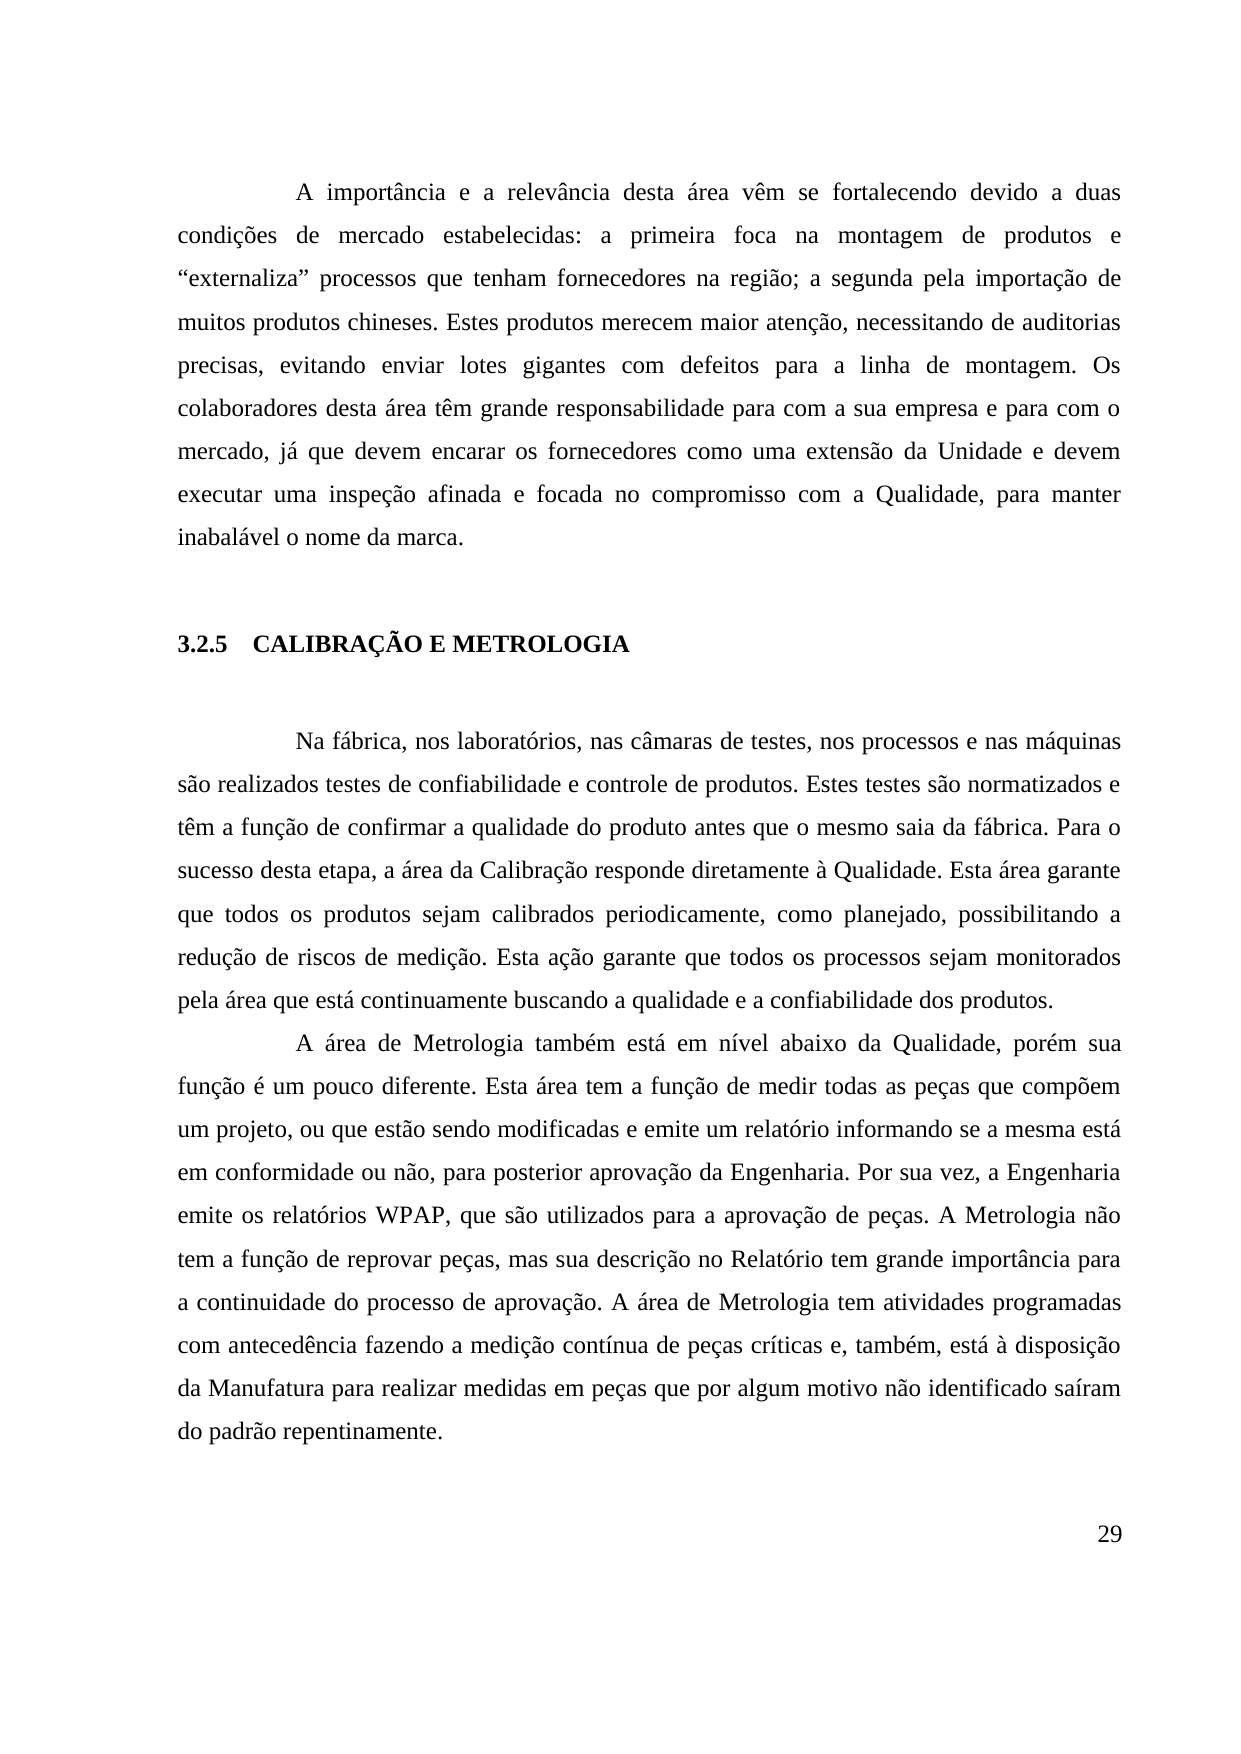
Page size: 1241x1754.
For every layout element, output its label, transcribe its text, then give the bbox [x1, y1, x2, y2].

text A importância e a relevância desta área vêm se fortalecendo devido a duas condições de mercado estabelecidas: a primeira foca na montagem de produtos e “externaliza” processos que tenham fornecedores na região; a segunda pela importação de muitos produtos chineses. Estes produtos merecem maior atenção, necessitando de auditorias precisas, evitando enviar lotes gigantes com defeitos para a linha de montagem. Os colaboradores desta área têm grande responsabilidade para com a sua empresa e para com o mercado, já que devem encarar os fornecedores como uma extensão da Unidade e devem executar uma inspeção afinada e focada no compromisso com a Qualidade, para manter inabalável o nome da marca. [177, 177, 1122, 551]
subtitle CALIBRAÇÃO E METROLOGIA [177, 629, 1122, 658]
text A área de Metrologia também está em nível abaixo da Qualidade, porém sua função é um pouco diferente. Esta área tem a função de medir todas as peças que compõem um projeto, ou que estão sendo modificadas e emite um relatório informando se a mesma está em conformidade ou não, para posterior aprovação da Engenharia. Por sua vez, a Engenharia emite os relatórios WPAP, que são utilizados para a aprovação de peças. A Metrologia não tem a função de reprovar peças, mas sua descrição no Relatório tem grande importância para a continuidade do processo de aprovação. A área de Metrologia tem atividades programadas com antecedência fazendo a medição contínua de peças críticas e, também, está à disposição da Manufatura para realizar medidas em peças que por algum motivo não identificado saíram do padrão repentinamente. [177, 1028, 1122, 1445]
text Na fábrica, nos laboratórios, nas câmaras de testes, nos processos e nas máquinas são realizados testes de confiabilidade e controle de produtos. Estes testes são normatizados e têm a função de confirmar a qualidade do produto antes que o mesmo saia da fábrica. Para o sucesso desta etapa, a área da Calibração responde diretamente à Qualidade. Esta área garante que todos os produtos sejam calibrados periodicamente, como planejado, possibilitando a redução de riscos de medição. Esta ação garante que todos os processos sejam monitorados pela área que está continuamente buscando a qualidade e a confiabilidade dos produtos. [177, 726, 1122, 1014]
